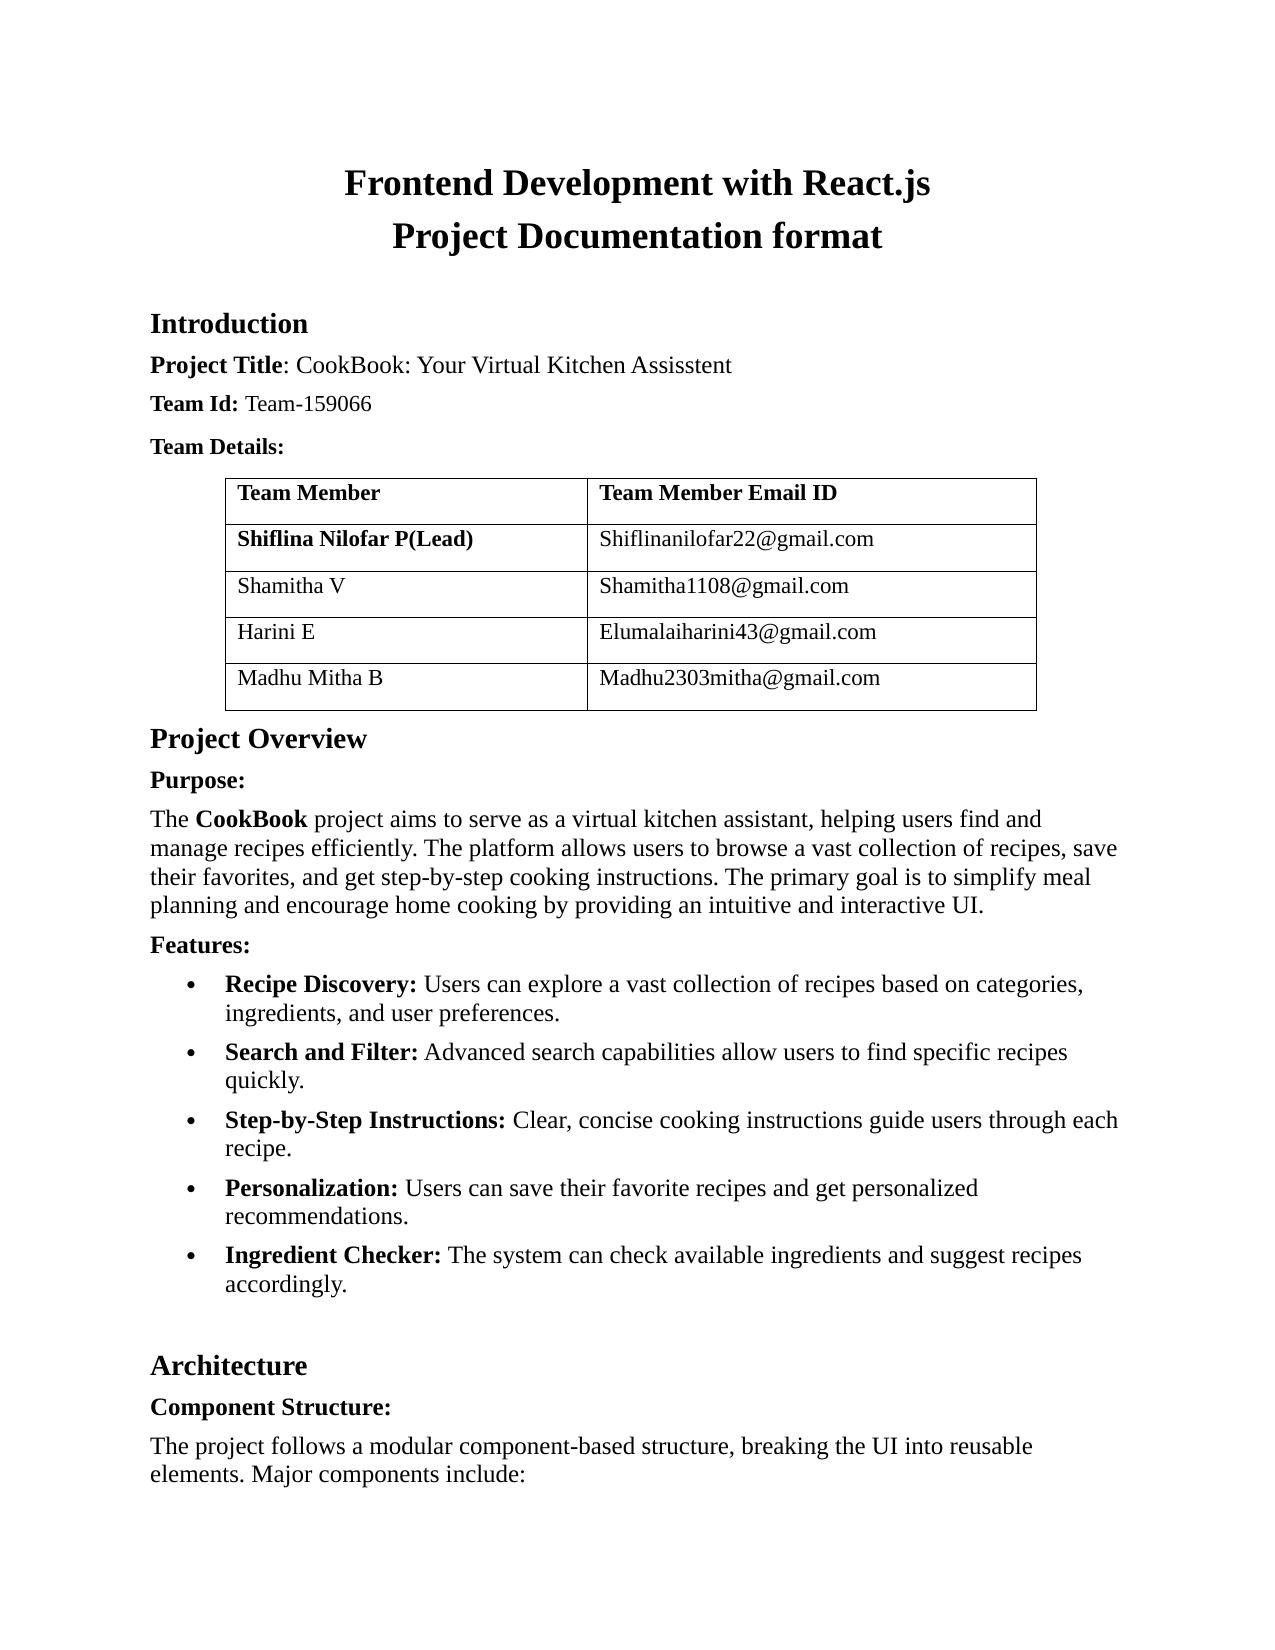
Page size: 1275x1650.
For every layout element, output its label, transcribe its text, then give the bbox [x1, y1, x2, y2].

table_cell Shamitha1108@gmail.com [588, 572, 1036, 617]
table_cell Harini E [226, 618, 587, 663]
table_header Team Member [226, 479, 587, 524]
table_cell Elumalaiharini43@gmail.com [588, 618, 1036, 663]
list Search and Filter: Advanced search capabilities allow users to find specific recipes quickly. [187, 1037, 1125, 1094]
list Step-by-Step Instructions: Clear, concise cooking instructions guide users through each recipe. [187, 1105, 1125, 1162]
text Frontend Development with React.js [150, 160, 1125, 203]
text Project Overview [150, 721, 1125, 755]
text The CookBook project aims to serve as a virtual kitchen assistant, helping users find and manage recipes efficiently. The platform allows users to browse a vast collection of recipes, save their favorites, and get step-by-step cooking instructions. The primary goal is to simplify meal planning and encourage home cooking by providing an intuitive and interactive UI. [150, 804, 1125, 919]
text Team Id: Team-159066 [150, 390, 1125, 416]
table_cell Shiflina Nilofar P(Lead) [226, 525, 587, 571]
text Project Documentation format [150, 214, 1125, 257]
text Component Structure: [150, 1392, 1125, 1420]
text Introduction [150, 307, 1125, 340]
list Recipe Discovery: Users can explore a vast collection of recipes based on categories, ingredients, and user preferences. [187, 969, 1125, 1026]
text Project Title: CookBook: Your Virtual Kitchen Assisstent [150, 351, 1125, 379]
text Purpose: [150, 765, 1125, 794]
table_cell Shamitha V [226, 572, 587, 617]
list Ingredient Checker: The system can check available ingredients and suggest recipes accordingly. [187, 1241, 1125, 1298]
table_header Team Member Email ID [588, 479, 1036, 524]
text The project follows a modular component-based structure, breaking the UI into reusable elements. Major components include: [150, 1431, 1125, 1488]
table_cell Madhu Mitha B [226, 664, 587, 710]
table_cell Madhu2303mitha@gmail.com [588, 664, 1036, 710]
text Features: [150, 930, 1125, 958]
text Architecture [150, 1348, 1125, 1381]
table_cell Shiflinanilofar22@gmail.com [588, 525, 1036, 571]
text Team Details: [150, 433, 1125, 459]
list Personalization: Users can save their favorite recipes and get personalized recommendations. [187, 1173, 1125, 1230]
